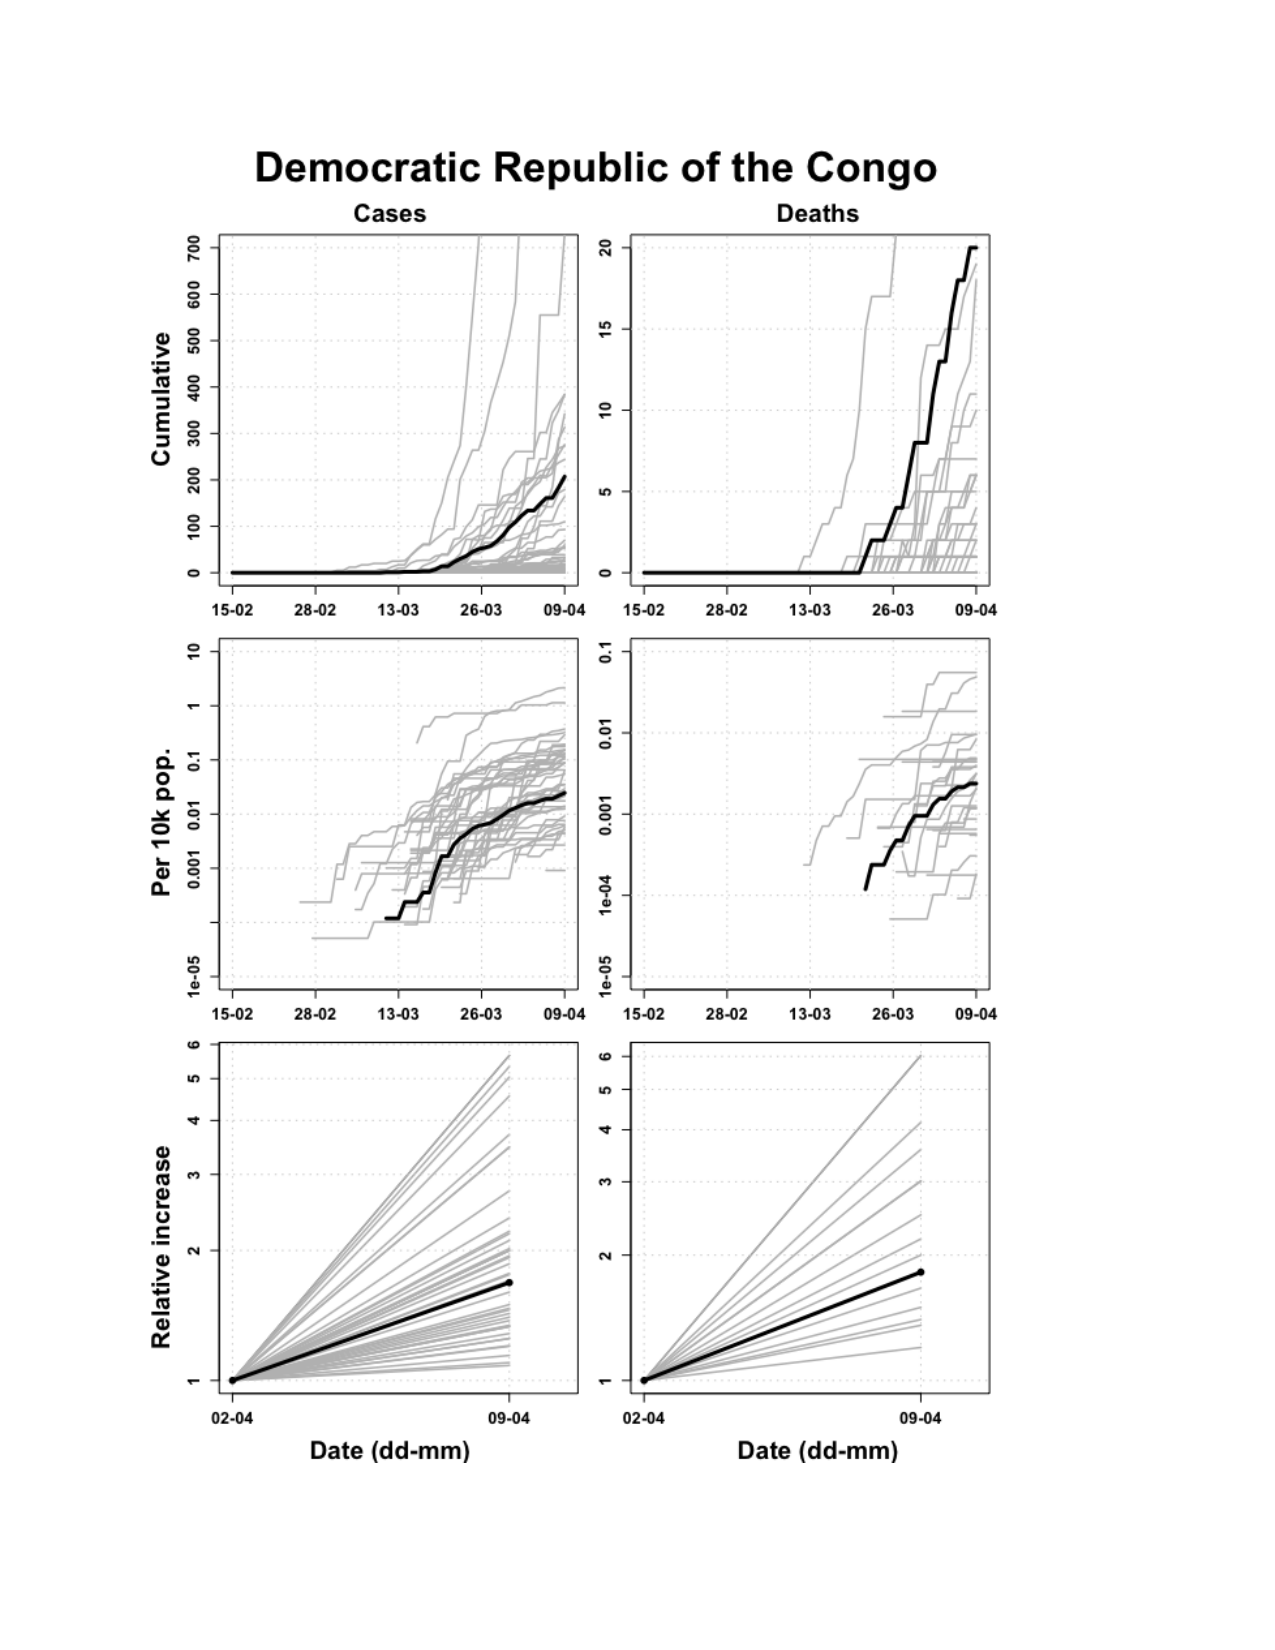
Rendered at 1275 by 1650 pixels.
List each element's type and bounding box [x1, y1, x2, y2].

picture [150, 150, 1025, 1463]
